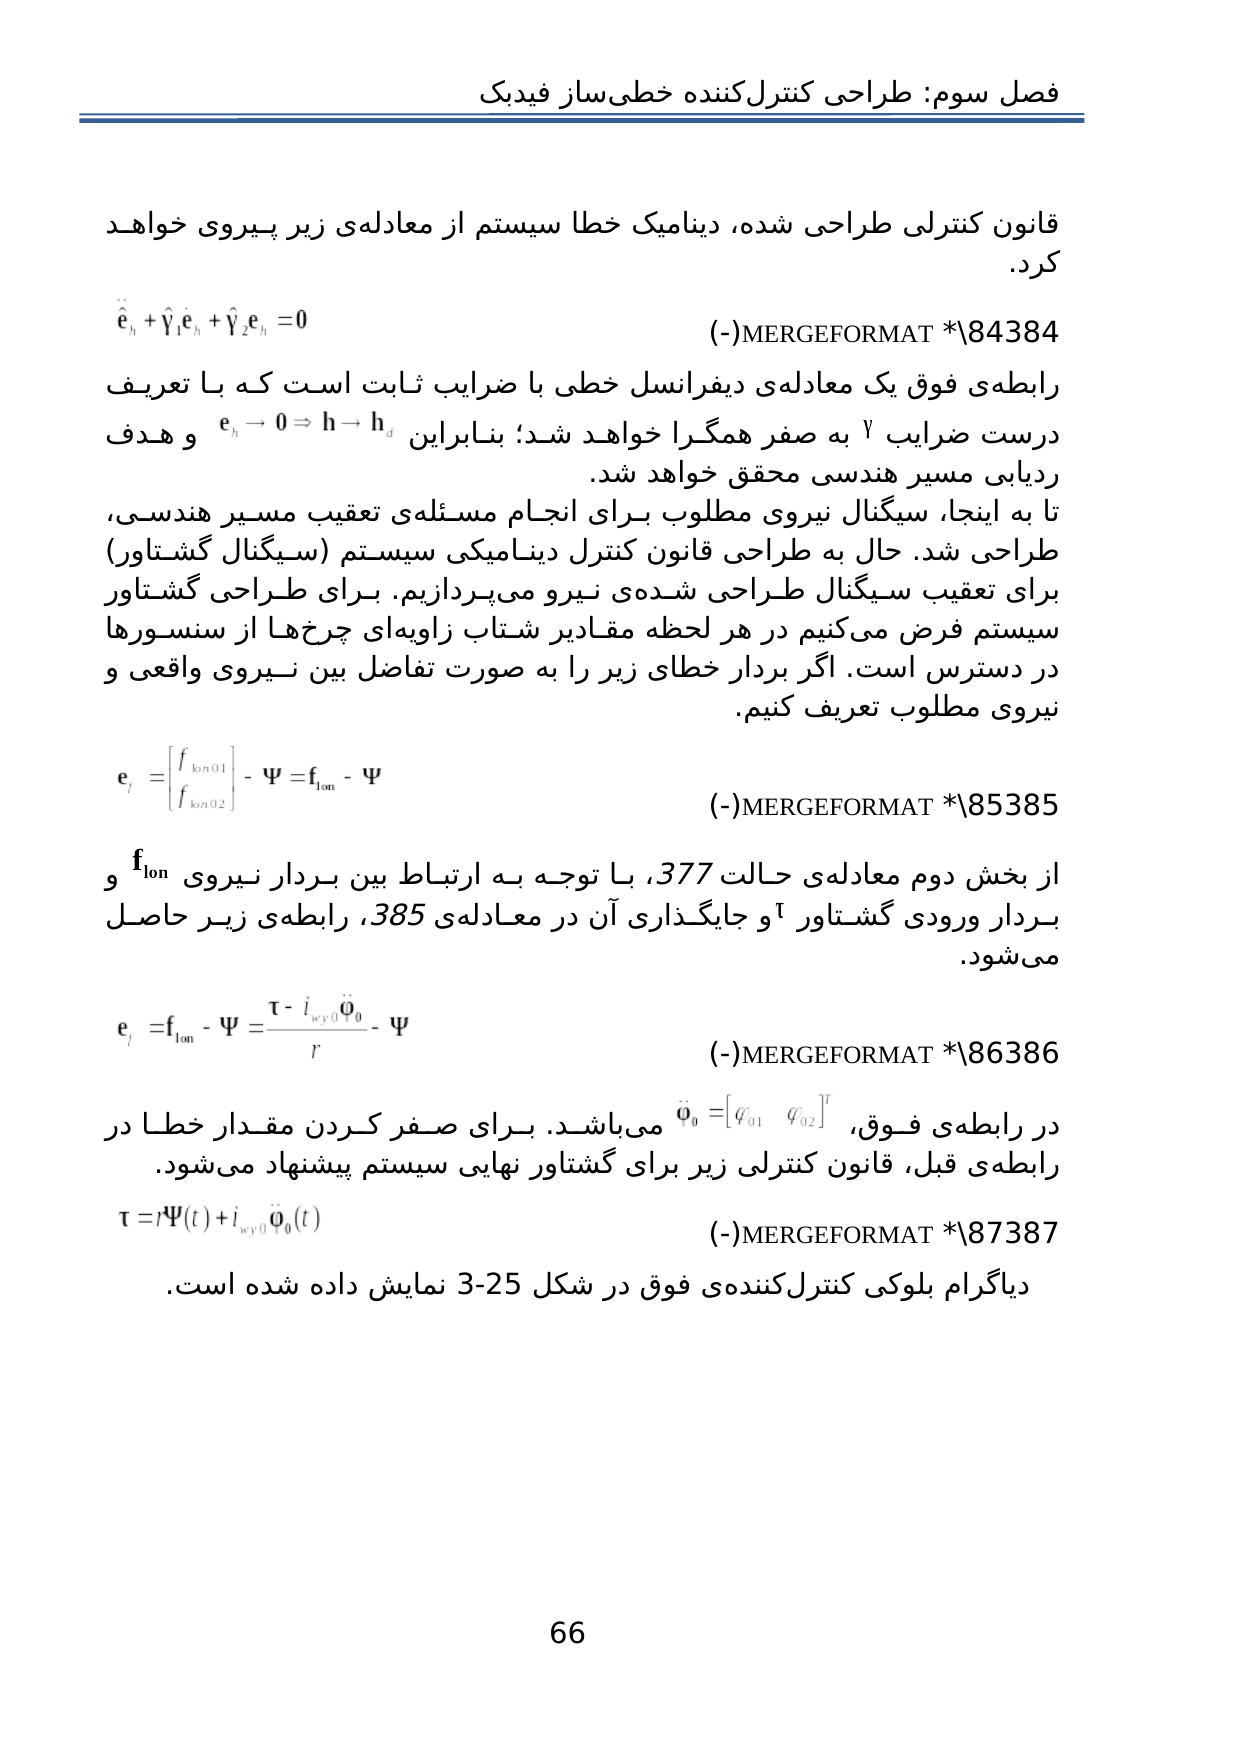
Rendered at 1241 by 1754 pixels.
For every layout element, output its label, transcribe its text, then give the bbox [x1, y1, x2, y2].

text از بخش دوم معادله‌ی حالت ، با توجه به ارتباط بین بردار نیروی و بردار ورودی گشتاور و جایگذاری آن در معادله‌ی ، رابطه‌ی زیر حاصل می‌شود. [105, 840, 1060, 971]
text تا به اینجا، سیگنال نیروی مطلوب برای انجام مسئله‌ی تعقیب مسیر هندسی، طراحی شد. حال به طراحی قانون کنترل دینامیکی سیستم (سیگنال گشتاور) برای تعقیب سیگنال طراحی شده‌ی نیرو می‌پردازیم. برای طراحی گشتاور سیستم فرض می‌کنیم در هر لحظه مقادیر شتاب زاویه‌ای چرخ‌ها از سنسور‌ها در دسترس است. اگر بردار خطای زیر را به صورت تفاضل بین نیروی واقعی و نیروی مطلوب تعریف کنیم. [105, 494, 1060, 723]
text رابطه‌ی فوق یک معادله‌ی دیفرانسل خطی با ضرایب ثابت است که با تعریف درست ضرایب به صفر همگرا خواهد‌ شد؛ بنابراین و هدف ردیابی مسیر هندسی محقق خواهد‌ شد. [105, 367, 1060, 489]
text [105, 206, 1060, 279]
text در رابطه‌ی فوق، می‌باشد. بر‌‌ای صفر کردن مقدار خطا در رابطه‌ی قبل، قانون کنترلی زیر برای گشتاور نهایی سیستم پیشنهاد می‌شود. [105, 1088, 1060, 1180]
